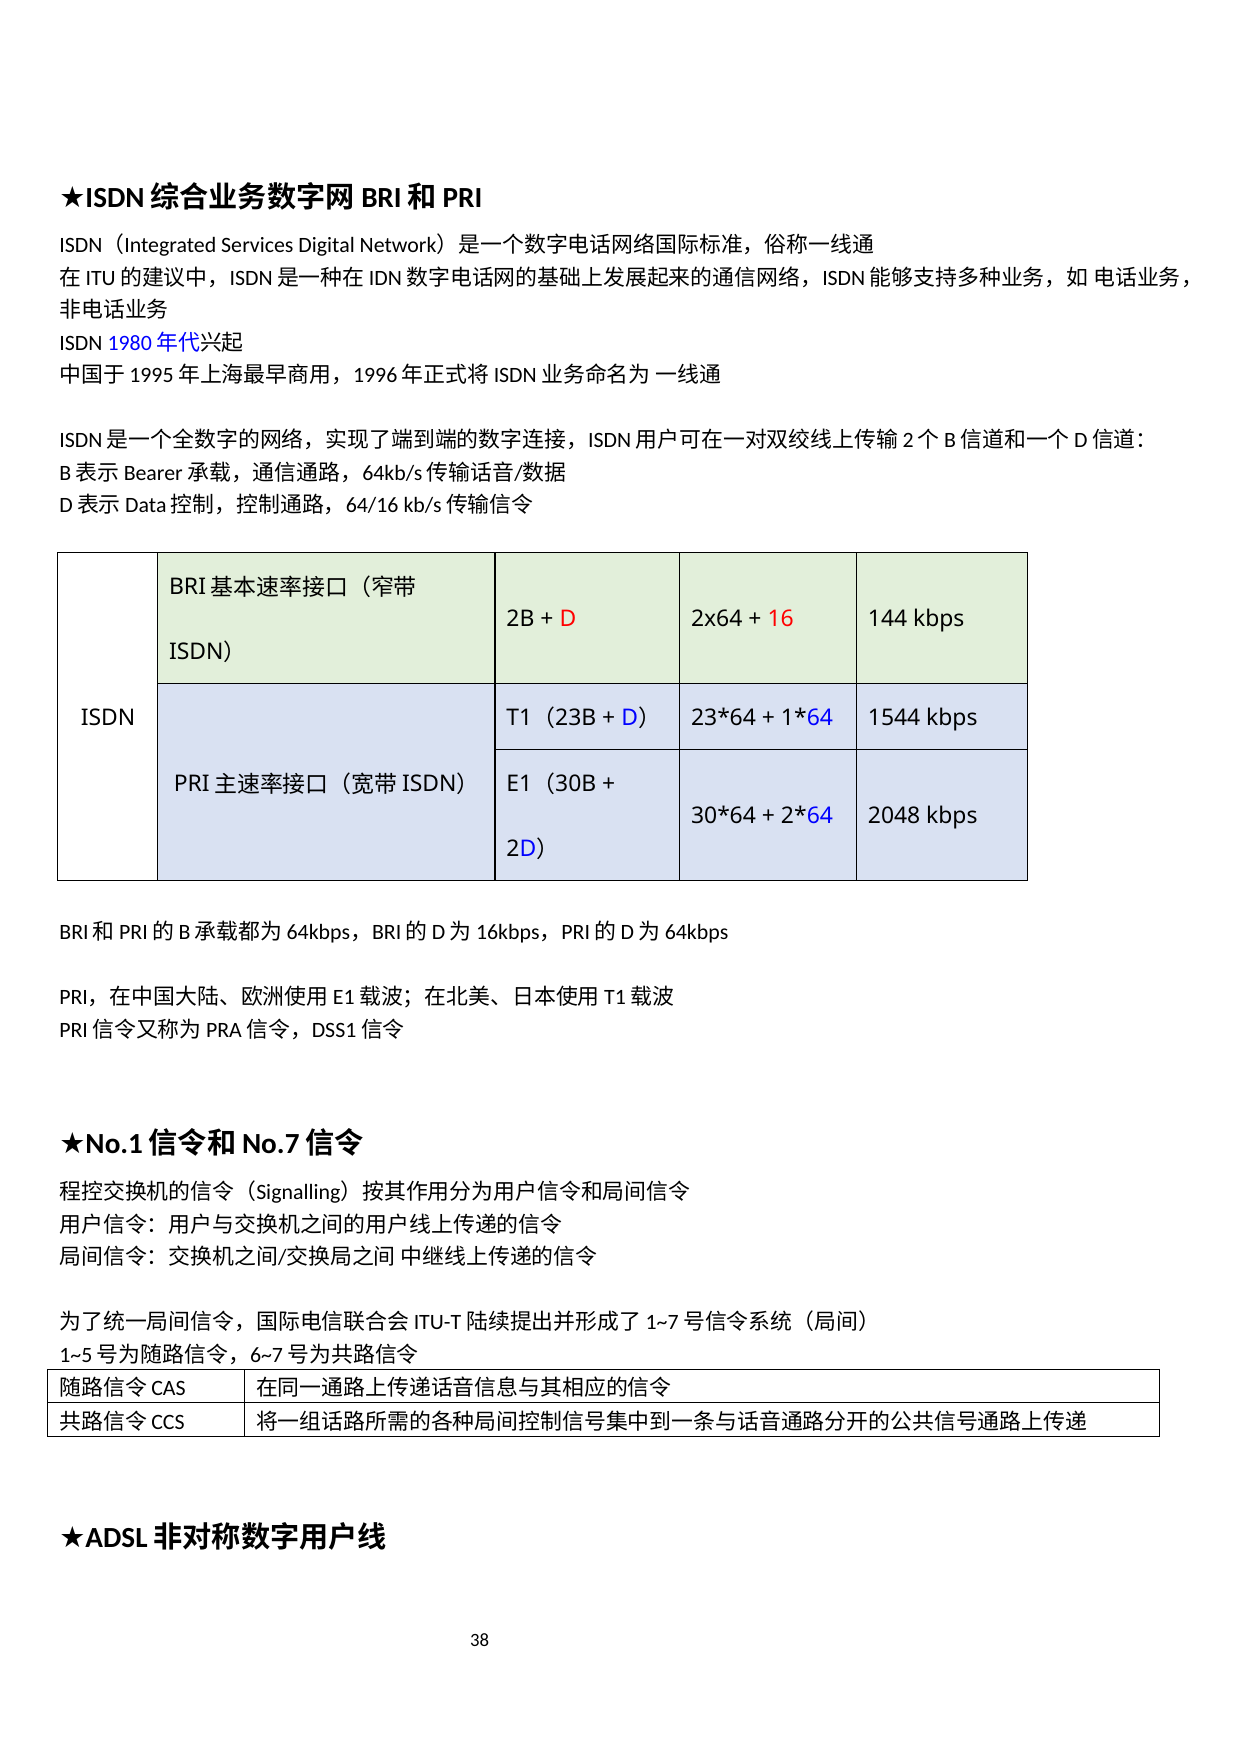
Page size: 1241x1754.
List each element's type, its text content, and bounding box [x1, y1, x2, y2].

text ISDN（Integrated Services Digital Network）是一个数字电话网络国际标准，俗称一线通 [59, 227, 1181, 259]
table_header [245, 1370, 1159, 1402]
text 用户信令：用户与交换机之间的用户线上传递的信令 [59, 1206, 1181, 1239]
text ISDN是一个全数字的网络，实现了端到端的数字连接，ISDN用户可在一对双绞线上传输2个B信道和一个D信道： [59, 422, 1181, 454]
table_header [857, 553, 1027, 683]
text B表示Bearer承载，通信通路，64kb/s传输话音/数据 [59, 454, 1181, 487]
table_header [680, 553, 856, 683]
text BRI和PRI的B承载都为64kbps，BRI的D为16kbps，PRI的D为64kbps [59, 914, 1181, 946]
text ★ADSL非对称数字用户线 [59, 1502, 1181, 1567]
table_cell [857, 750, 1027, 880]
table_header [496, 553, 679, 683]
text ISDN 1980年代兴起 [59, 324, 1181, 357]
text 程控交换机的信令（Signalling）按其作用分为用户信令和局间信令 [59, 1174, 1181, 1206]
text ★No.1信令和No.7信令 [59, 1109, 1181, 1174]
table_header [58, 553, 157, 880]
text 中国于1995年上海最早商用，1996年正式将ISDN业务命名为 一线通 [59, 357, 1181, 389]
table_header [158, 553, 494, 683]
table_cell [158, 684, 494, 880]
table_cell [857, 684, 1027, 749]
text D表示Data控制，控制通路，64/16 kb/s传输信令 [59, 487, 1181, 519]
text 1~5号为随路信令，6~7号为共路信令 [59, 1336, 1181, 1369]
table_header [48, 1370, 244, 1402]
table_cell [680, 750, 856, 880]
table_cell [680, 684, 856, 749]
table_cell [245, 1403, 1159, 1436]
text PRI，在中国大陆、欧洲使用E1载波；在北美、日本使用T1载波 [59, 979, 1181, 1011]
text PRI信令又称为PRA信令，DSS1信令 [59, 1011, 1181, 1044]
text 局间信令：交换机之间/交换局之间 中继线上传递的信令 [59, 1239, 1181, 1271]
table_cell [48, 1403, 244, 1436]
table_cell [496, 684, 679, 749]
text ★ISDN综合业务数字网 BRI和PRI [59, 162, 1181, 227]
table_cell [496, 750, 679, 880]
text 在ITU的建议中，ISDN是一种在IDN数字电话网的基础上发展起来的通信网络，ISDN能够支持多种业务，如 电话业务，非电话业务 [59, 259, 1181, 324]
text 为了统一局间信令，国际电信联合会ITU-T 陆续提出并形成了1~7号信令系统（局间） [59, 1304, 1181, 1336]
